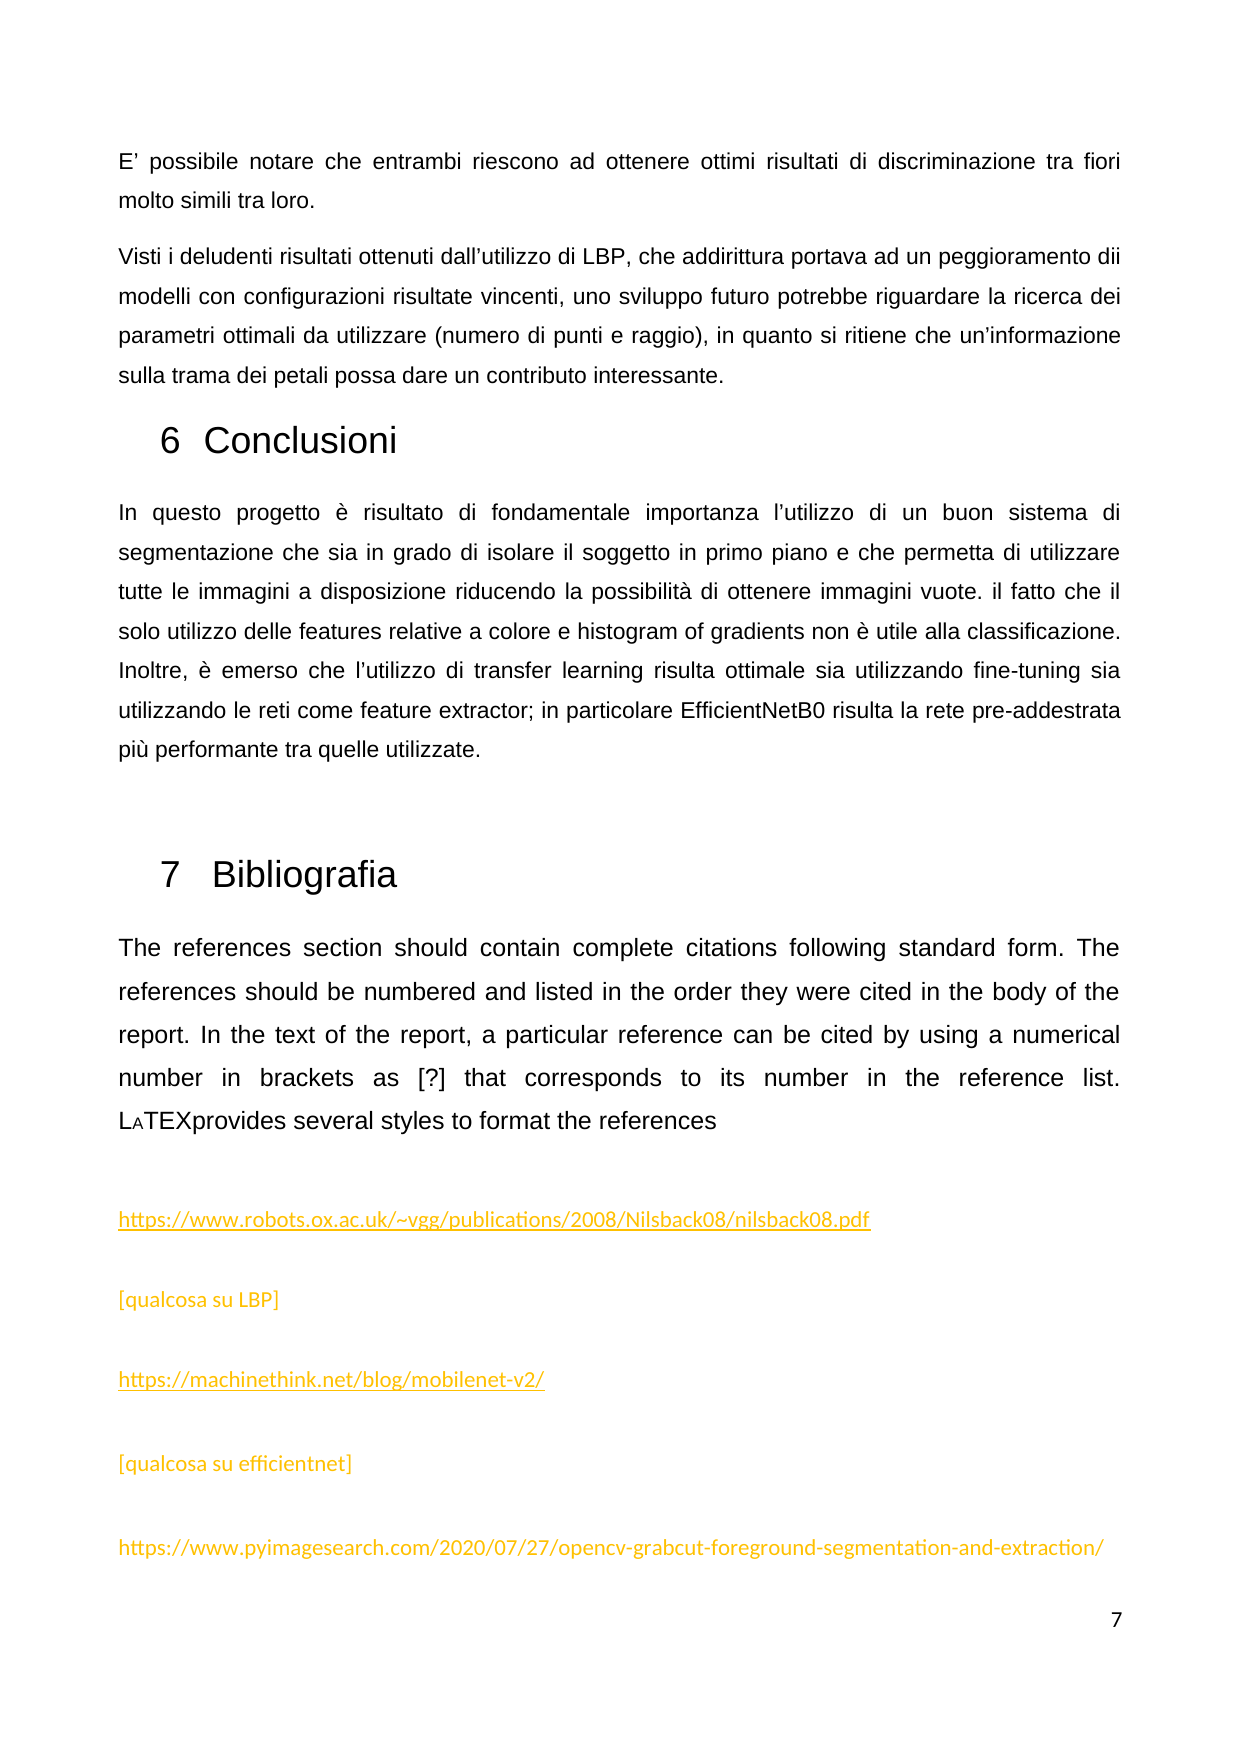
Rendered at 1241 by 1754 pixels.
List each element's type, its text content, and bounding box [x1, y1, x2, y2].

text Visti i deludenti risultati ottenuti dall’utilizzo di LBP, che addirittura portava ad un peggioramento dii modelli con configurazioni risultate vincenti, uno sviluppo futuro potrebbe riguardare la ricerca dei parametri ottimali da utilizzare (numero di punti e raggio), in quanto si ritiene che un’informazione sulla trama dei petali possa dare un contributo interessante. [118, 243, 1122, 388]
text E’ possibile notare che entrambi riescono ad ottenere ottimi risultati di discriminazione tra fiori molto simili tra loro. [118, 148, 1122, 213]
text https://www.pyimagesearch.com/2020/07/27/opencv-grabcut-foreground-segmentation-and-extraction/ [118, 1533, 1122, 1561]
text [qualcosa su efficientnet] [118, 1449, 1122, 1477]
text [qualcosa su LBP] [118, 1285, 1122, 1313]
text https://machinethink.net/blog/mobilenet-v2/ [118, 1366, 1122, 1393]
text In questo progetto è risultato di fondamentale importanza l’utilizzo di un buon sistema di segmentazione che sia in grado di isolare il soggetto in primo piano e che permetta di utilizzare tutte le immagini a disposizione riducendo la possibilità di ottenere immagini vuote. il fatto che il solo utilizzo delle features relative a colore e histogram of gradients non è utile alla classificazione. Inoltre, è emerso che l’utilizzo di transfer learning risulta ottimale sia utilizzando fine-tuning sia utilizzando le reti come feature extractor; in particolare EfficientNetB0 risulta la rete pre-addestrata più performante tra quelle utilizzate. [118, 499, 1122, 762]
subtitle 7 Bibliografia [159, 852, 1081, 895]
subtitle Conclusioni [159, 418, 1081, 461]
text The references section should contain complete citations following standard form. The references should be numbered and listed in the order they were cited in the body of the report. In the text of the report, a particular reference can be cited by using a numerical number in brackets as [?] that corresponds to its number in the reference list. LATEXprovides several styles to format the references [118, 933, 1122, 1134]
text https://www.robots.ox.ac.uk/~vgg/publications/2008/Nilsback08/nilsback08.pdf [118, 1205, 1122, 1233]
